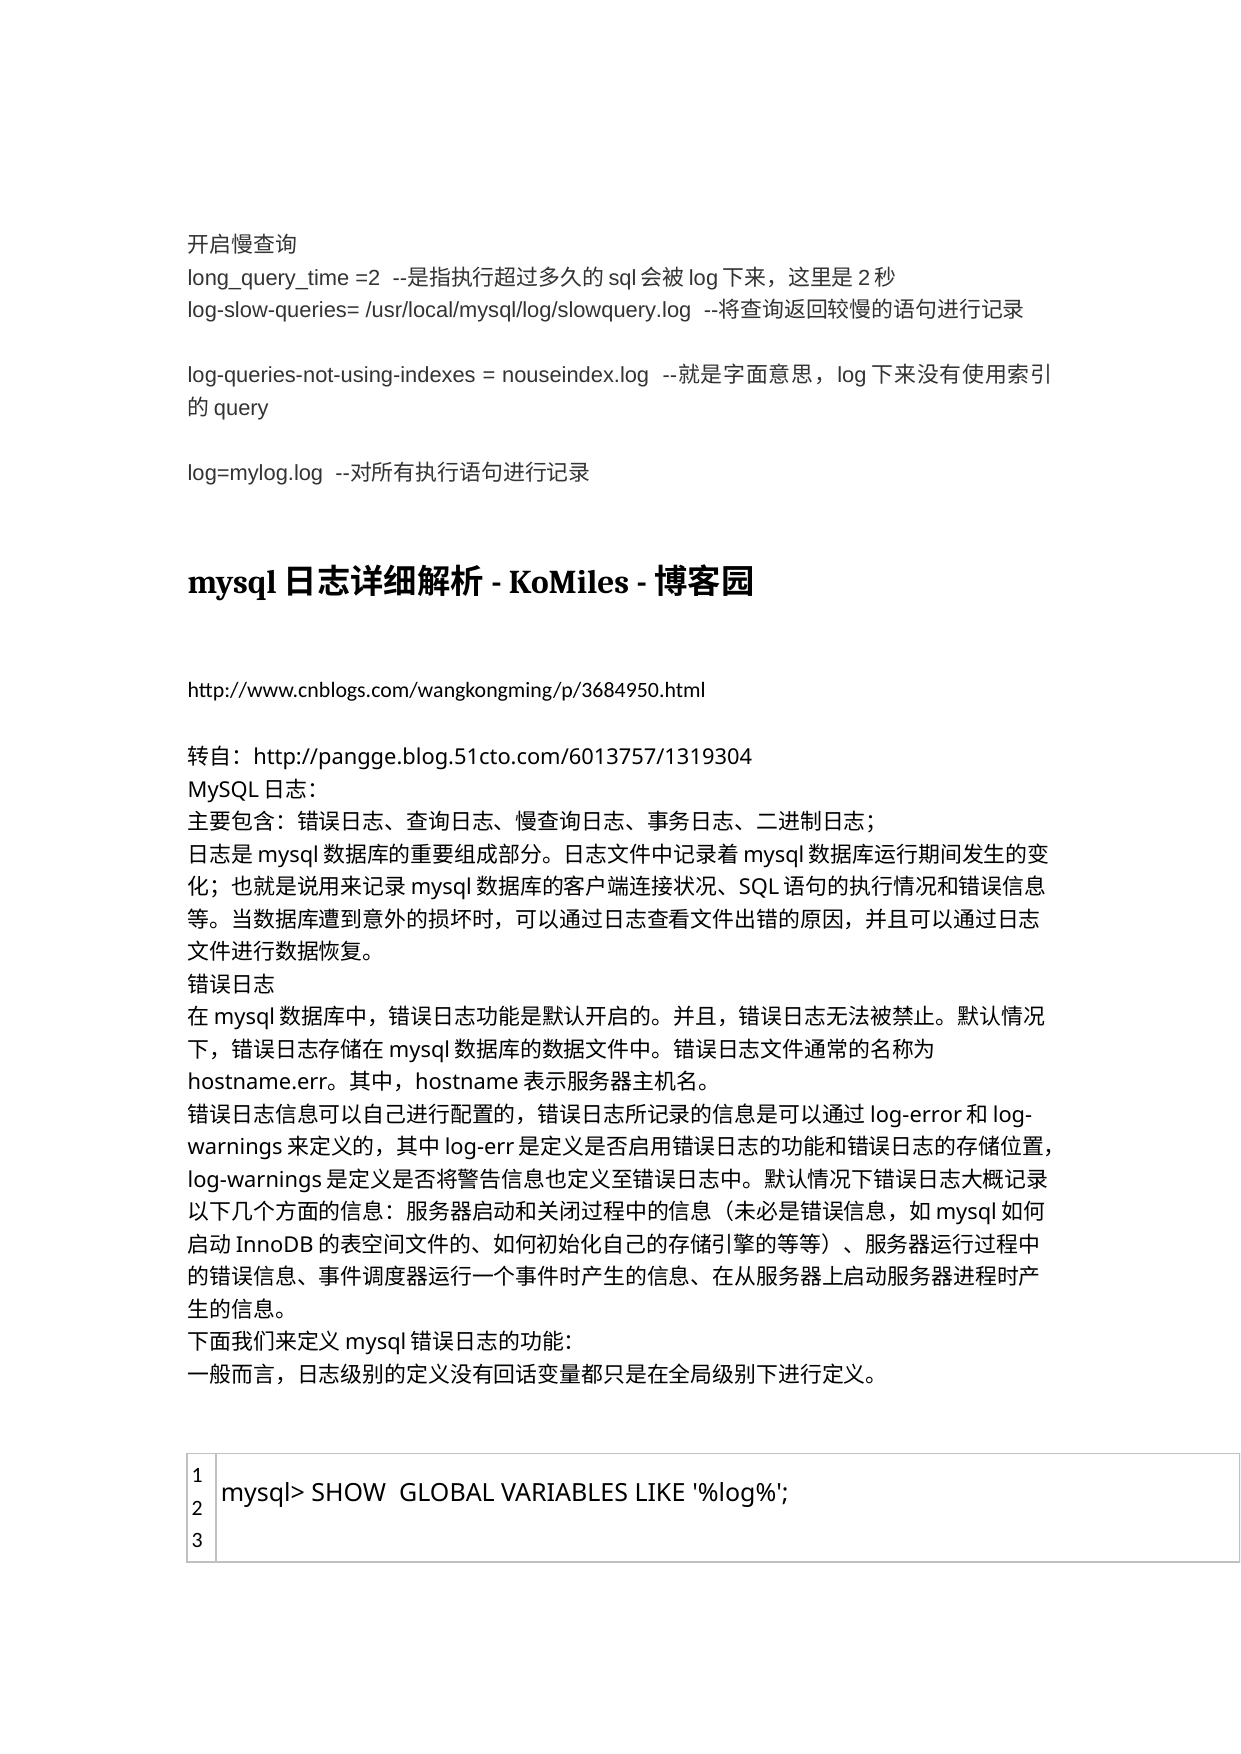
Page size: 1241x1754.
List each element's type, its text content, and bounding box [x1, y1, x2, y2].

text 主要包含：错误日志、查询日志、慢查询日志、事务日志、二进制日志； [187, 804, 1053, 836]
text 一般而言，日志级别的定义没有回话变量都只是在全局级别下进行定义。 [187, 1356, 1053, 1389]
text 在mysql数据库中，错误日志功能是默认开启的。并且，错误日志无法被禁止。默认情况下，错误日志存储在mysql数据库的数据文件中。错误日志文件通常的名称为hostname.err。其中，hostname表示服务器主机名。 [187, 999, 1053, 1096]
text 开启慢查询 long_query_time =2 --是指执行超过多久的sql会被log下来，这里是2秒 log-slow-queries= /usr/local/mysql/log/slowquery.log --将查询返回较慢的语句进行记录 log-queries-not-using-indexes = nouseindex.log --就是字面意思，log下来没有使用索引的query log=mylog.log --对所有执行语句进行记录 [187, 162, 1053, 487]
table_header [217, 1454, 1239, 1561]
text http://www.cnblogs.com/wangkongming/p/3684950.html [187, 674, 1053, 706]
text 错误日志 [187, 966, 1053, 999]
text 错误日志信息可以自己进行配置的，错误日志所记录的信息是可以通过log-error和log-warnings来定义的，其中log-err是定义是否启用错误日志的功能和错误日志的存储位置，log-warnings是定义是否将警告信息也定义至错误日志中。默认情况下错误日志大概记录以下几个方面的信息：服务器启动和关闭过程中的信息（未必是错误信息，如mysql如何启动InnoDB的表空间文件的、如何初始化自己的存储引擎的等等）、服务器运行过程中的错误信息、事件调度器运行一个事件时产生的信息、在从服务器上启动服务器进程时产生的信息。 [187, 1096, 1053, 1324]
text 日志是mysql数据库的重要组成部分。日志文件中记录着mysql数据库运行期间发生的变化；也就是说用来记录mysql数据库的客户端连接状况、SQL语句的执行情况和错误信息等。当数据库遭到意外的损坏时，可以通过日志查看文件出错的原因，并且可以通过日志文件进行数据恢复。 [187, 836, 1053, 966]
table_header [188, 1454, 215, 1561]
text 转自：http://pangge.blog.51cto.com/6013757/1319304 [187, 739, 1053, 771]
text MySQL日志： [187, 771, 1053, 804]
text 下面我们来定义mysql错误日志的功能： [187, 1324, 1053, 1356]
subtitle mysql日志详细解析 - KoMiles - 博客园 [187, 547, 1053, 612]
